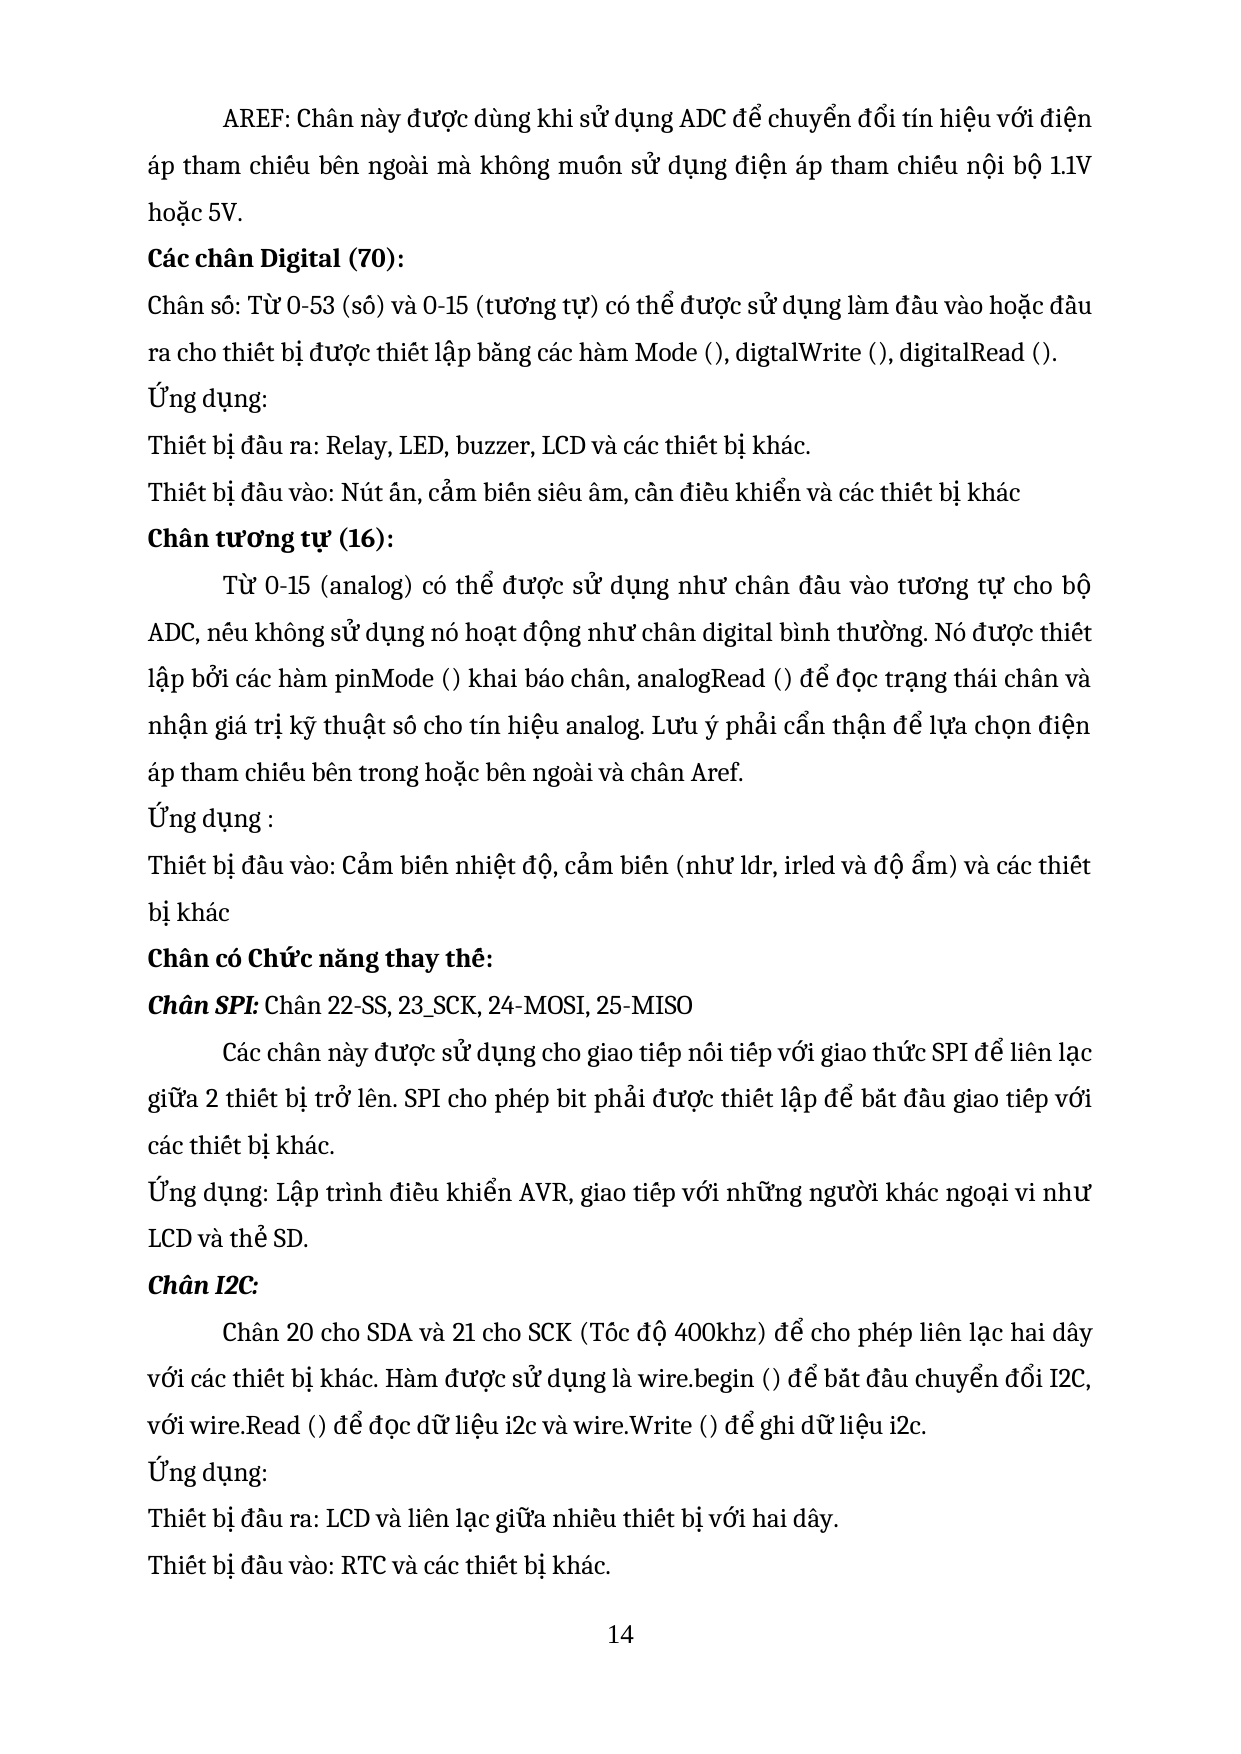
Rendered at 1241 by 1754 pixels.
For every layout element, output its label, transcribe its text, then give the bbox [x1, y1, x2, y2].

text Chân I2C: [148, 1270, 1092, 1301]
text Từ 0-15 (analog) có thể được sử dụng như chân đầu vào tương tự cho bộ ADC, nếu không sử dụng nó hoạt động như chân digital bình thường. Nó được thiết lập bởi các hàm pinMode () khai báo chân, analogRead () để đọc trạng thái chân và nhận giá trị kỹ thuật số cho tín hiệu analog. Lưu ý phải cẩn thận để lựa chọn điện áp tham chiếu bên trong hoặc bên ngoài và chân Aref. [148, 570, 1092, 788]
text Các chân này được sử dụng cho giao tiếp nối tiếp với giao thức SPI để liên lạc giữa 2 thiết bị trở lên. SPI cho phép bit phải được thiết lập để bắt đầu giao tiếp với các thiết bị khác. [148, 1037, 1092, 1161]
text Thiết bị đầu vào: RTC và các thiết bị khác. [148, 1550, 1092, 1581]
text Chân số: Từ 0-53 (số) và 0-15 (tương tự) có thể được sử dụng làm đầu vào hoặc đầu ra cho thiết bị được thiết lập bằng các hàm Mode (), digtalWrite (), digitalRead (). [148, 290, 1092, 368]
text Thiết bị đầu ra: LCD và liên lạc giữa nhiều thiết bị với hai dây. [148, 1503, 1092, 1534]
text Các chân Digital (70): [148, 243, 1092, 274]
text Ứng dụng: Lập trình điều khiển AVR, giao tiếp với những người khác ngoại vi như LCD và thẻ SD. [148, 1177, 1092, 1254]
text Chân tương tự (16): [148, 523, 1092, 554]
text AREF: Chân này được dùng khi sử dụng ADC để chuyển đổi tín hiệu với điện áp tham chiếu bên ngoài mà không muốn sử dụng điện áp tham chiếu nội bộ 1.1V hoặc 5V. [148, 103, 1092, 228]
text Chân SPI: Chân 22-SS, 23_SCK, 24-MOSI, 25-MISO [148, 990, 1092, 1021]
text Thiết bị đầu vào: Nút ấn, cảm biến siêu âm, cần điều khiển và các thiết bị khác [148, 477, 1092, 508]
text Thiết bị đầu ra: Relay, LED, buzzer, LCD và các thiết bị khác. [148, 430, 1092, 461]
text Ứng dụng : [148, 803, 1092, 834]
text Chân 20 cho SDA và 21 cho SCK (Tốc độ 400khz) để cho phép liên lạc hai dây với các thiết bị khác. Hàm được sử dụng là wire.begin () để bắt đầu chuyển đổi I2C, với wire.Read () để đọc dữ liệu i2c và wire.Write () để ghi dữ liệu i2c. [148, 1317, 1092, 1441]
text Chân có Chức năng thay thế: [148, 943, 1092, 974]
text Ứng dụng: [148, 383, 1092, 414]
text Thiết bị đầu vào: Cảm biến nhiệt độ, cảm biến (như ldr, irled và độ ẩm) và các thiết bị khác [148, 850, 1092, 928]
text Ứng dụng: [148, 1457, 1092, 1488]
